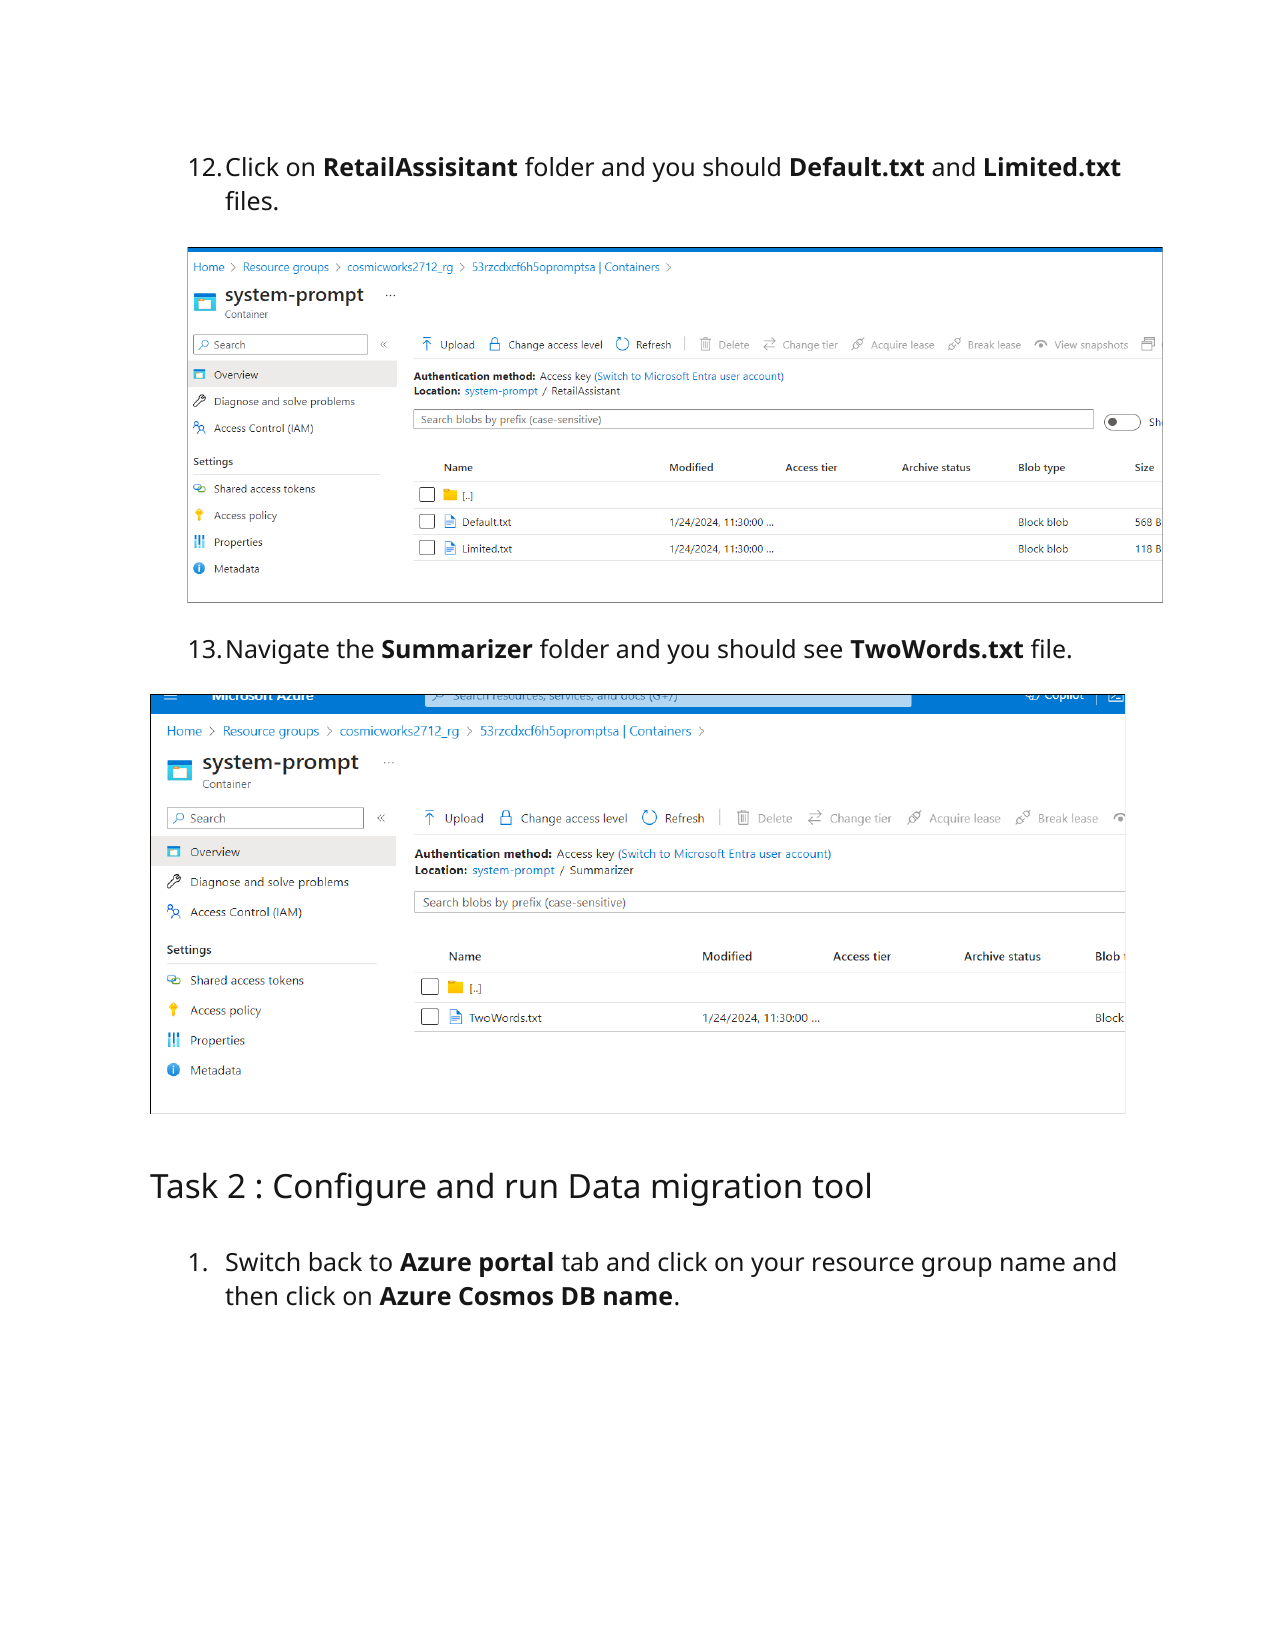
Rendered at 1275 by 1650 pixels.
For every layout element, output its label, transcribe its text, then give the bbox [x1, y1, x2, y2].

picture [150, 694, 1125, 1114]
picture [187, 247, 1163, 603]
subtitle Task 2 : Configure and run Data migration tool [150, 1163, 1125, 1209]
list Navigate the Summarizer folder and you should see TwoWords.txt file. [187, 631, 1125, 665]
list Switch back to Azure portal tab and click on your resource group name and then click on Azure Cosmos DB name. [187, 1244, 1125, 1313]
list Click on RetailAssisitant folder and you should Default.txt and Limited.txt files. [187, 150, 1125, 218]
